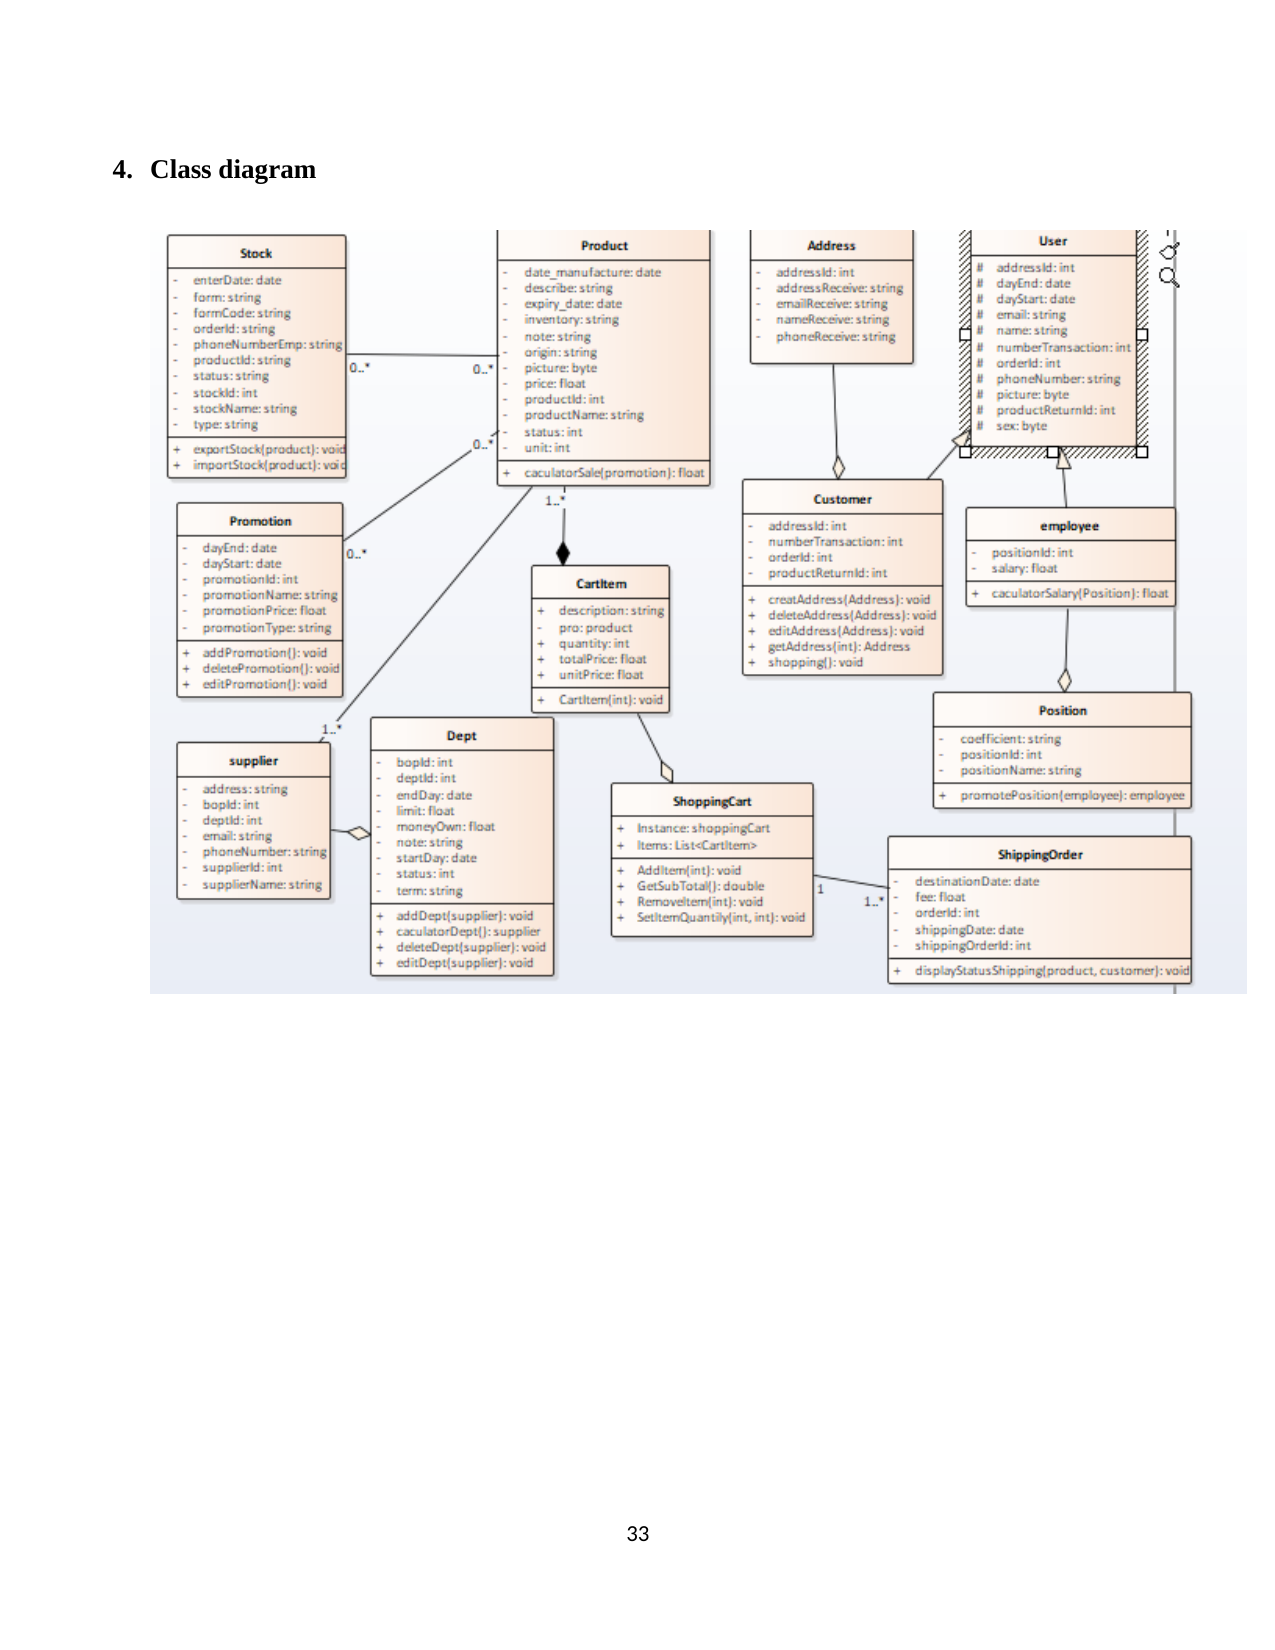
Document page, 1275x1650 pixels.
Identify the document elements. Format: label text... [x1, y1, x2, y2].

picture [150, 230, 1247, 994]
list Class diagram [112, 153, 1200, 184]
